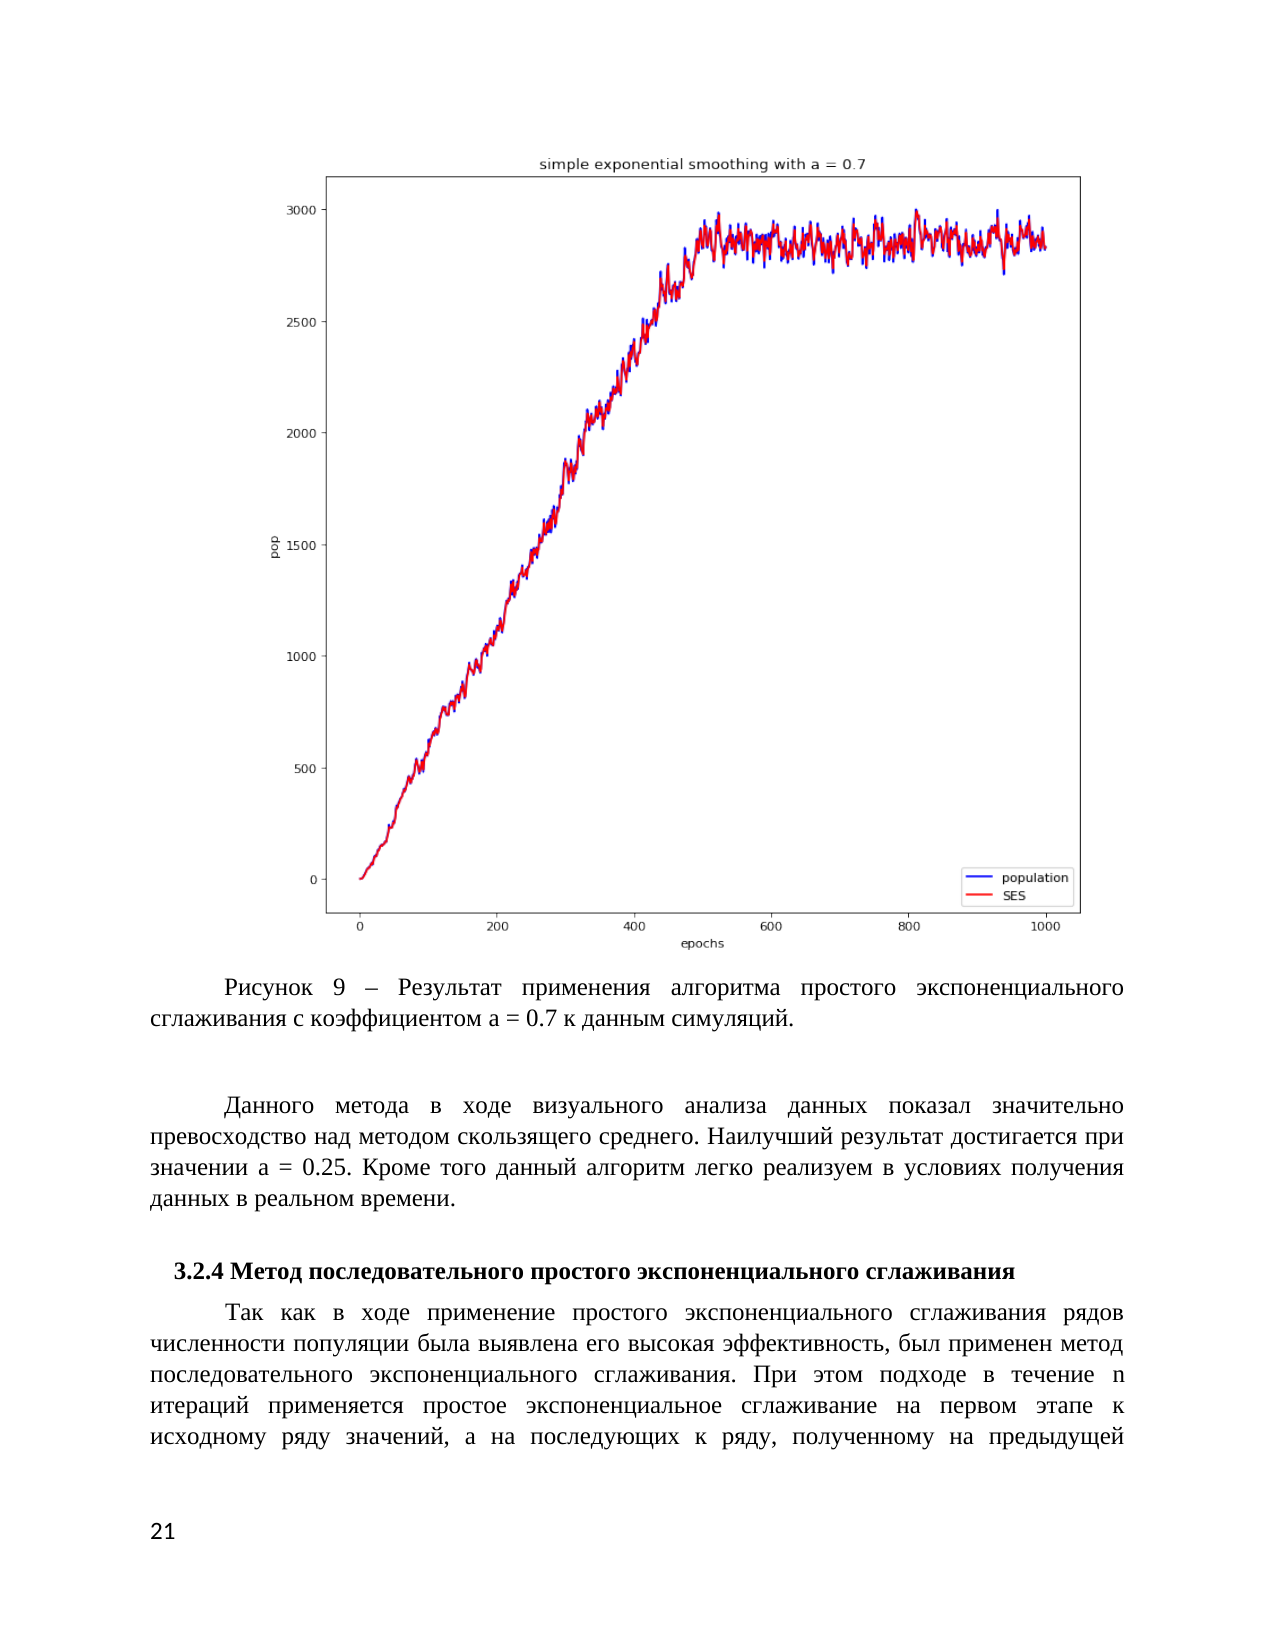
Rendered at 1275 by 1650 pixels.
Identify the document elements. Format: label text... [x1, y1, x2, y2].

text Рисунок 9 – Результат применения алгоритма простого экспоненциального сглаживания с коэффициентом a = 0.7 к данным симуляций. [150, 972, 1125, 1032]
picture [260, 150, 1089, 958]
text Данного метода в ходе визуального анализа данных показал значительно превосходство над методом скользящего среднего. Наилучший результат достигается при значении a = 0.25. Кроме того данный алгоритм легко реализуем в условиях получения данных в реальном времени. [150, 1090, 1125, 1212]
text 3.2.4 Метод последовательного простого экспоненциального сглаживания [174, 1256, 1125, 1284]
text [150, 1297, 1125, 1450]
